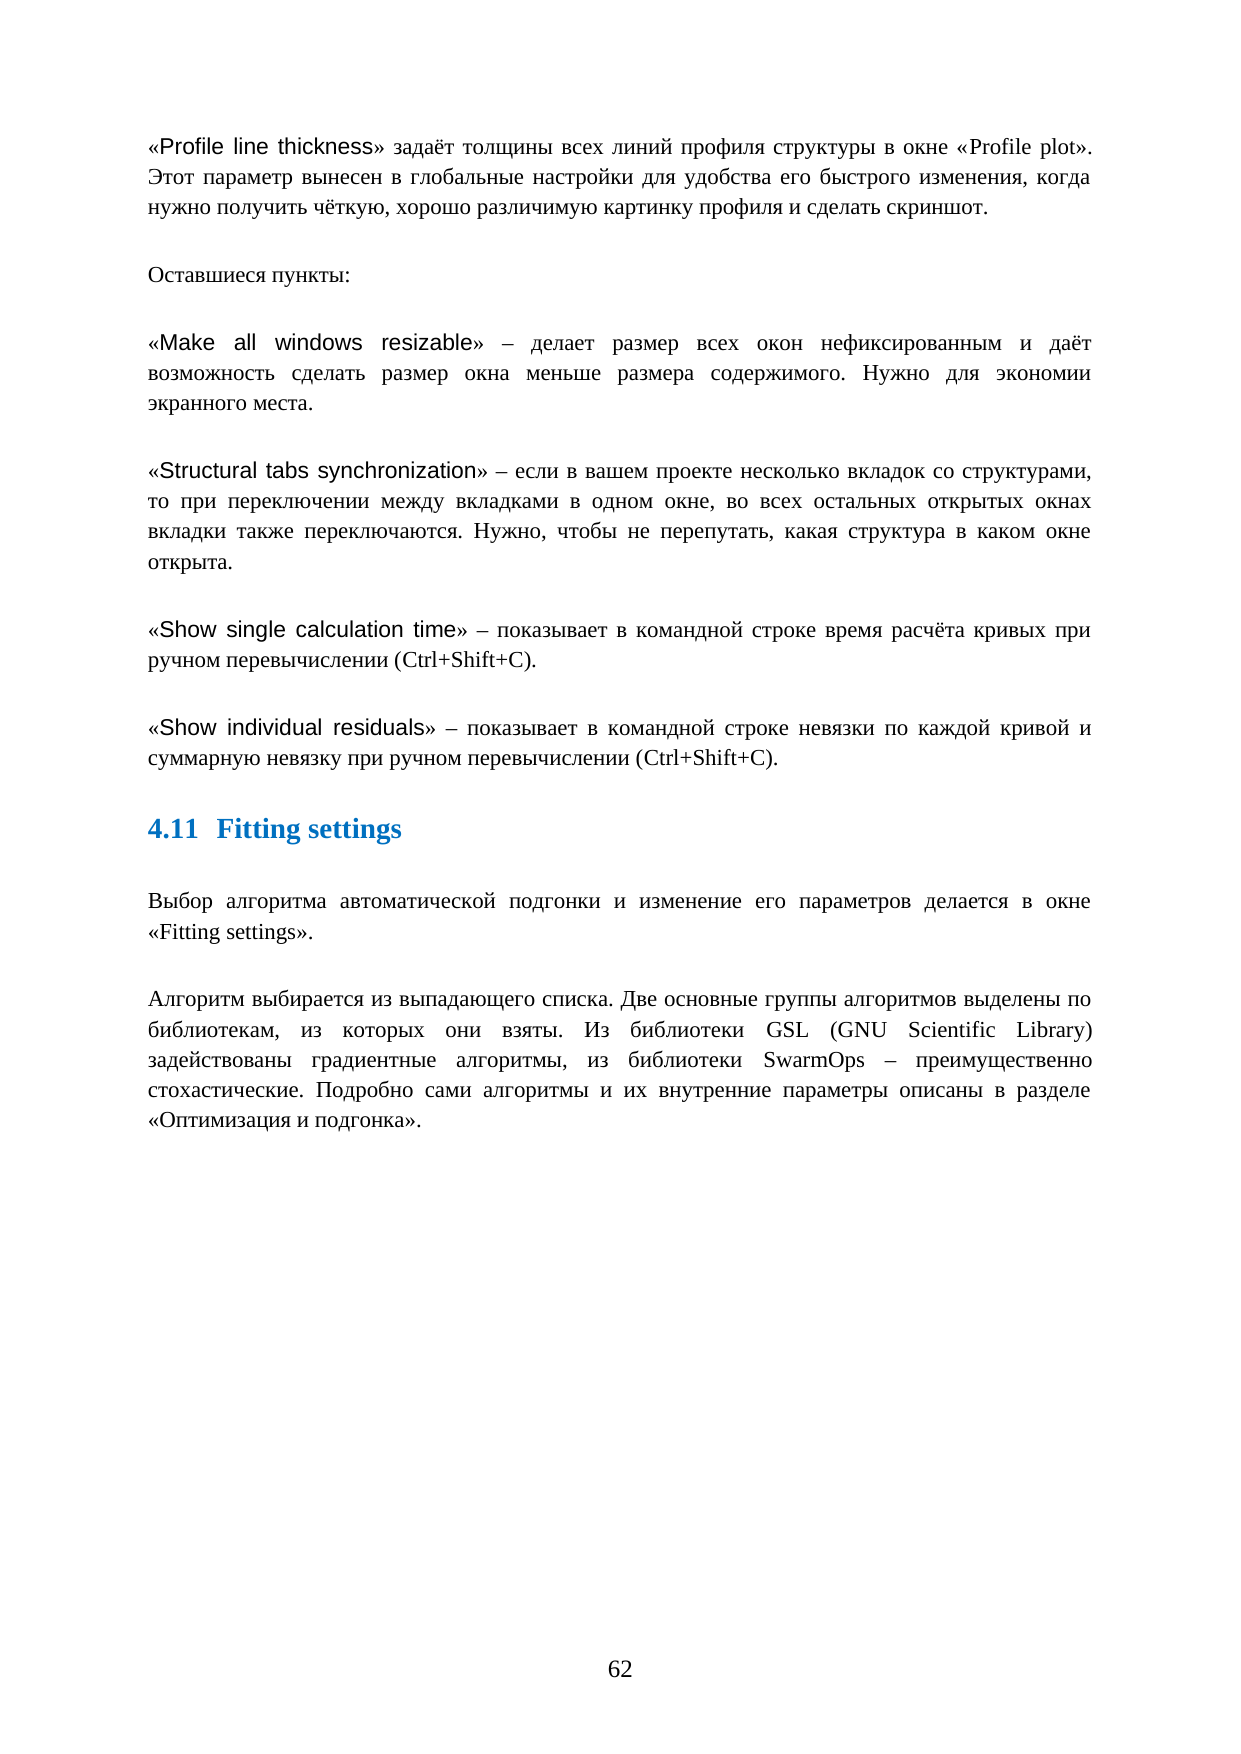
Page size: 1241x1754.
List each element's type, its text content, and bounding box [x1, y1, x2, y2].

text Алгоритм выбирается из выпадающего списка. Две основные группы алгоритмов выделены по библиотекам, из которых они взяты. Из библиотеки GSL (GNU Scientific Library) задействованы градиентные алгоритмы, из библиотеки SwarmOps – преимущественно стохастические. Подробно сами алгоритмы и их внутренние параметры описаны в разделе «Оптимизация и подгонка». [148, 986, 1093, 1133]
text «Show single calculation time» – показывает в командной строке время расчёта кривых при ручном перевычислении (Ctrl+Shift+C). [148, 616, 1093, 672]
text «Show individual residuals» – показывает в командной строке невязки по каждой кривой и суммарную невязку при ручном перевычислении (Ctrl+Shift+C). [148, 713, 1093, 770]
text «Profile line thickness» задаёт толщины всех линий профиля структуры в окне «Profile plot». Этот параметр вынесен в глобальные настройки для удобства его быстрого изменения, когда нужно получить чёткую, хорошо различимую картинку профиля и сделать скриншот. [148, 133, 1093, 220]
text Выбор алгоритма автоматической подгонки и изменение его параметров делается в окне «Fitting settings». [148, 888, 1093, 944]
text «Make all windows resizable» – делает размер всех окон нефиксированным и даёт возможность сделать размер окна меньше размера содержимого. Нужно для экономии экранного места. [148, 329, 1093, 416]
text Оставшиеся пункты: [148, 261, 1093, 287]
text «Structural tabs synchronization» – если в вашем проекте несколько вкладок со структурами, то при переключении между вкладками в одном окне, во всех остальных открытых окнах вкладки также переключаются. Нужно, чтобы не перепутать, какая структура в каком окне открыта. [148, 457, 1093, 574]
subtitle Fitting settings [148, 812, 1093, 845]
